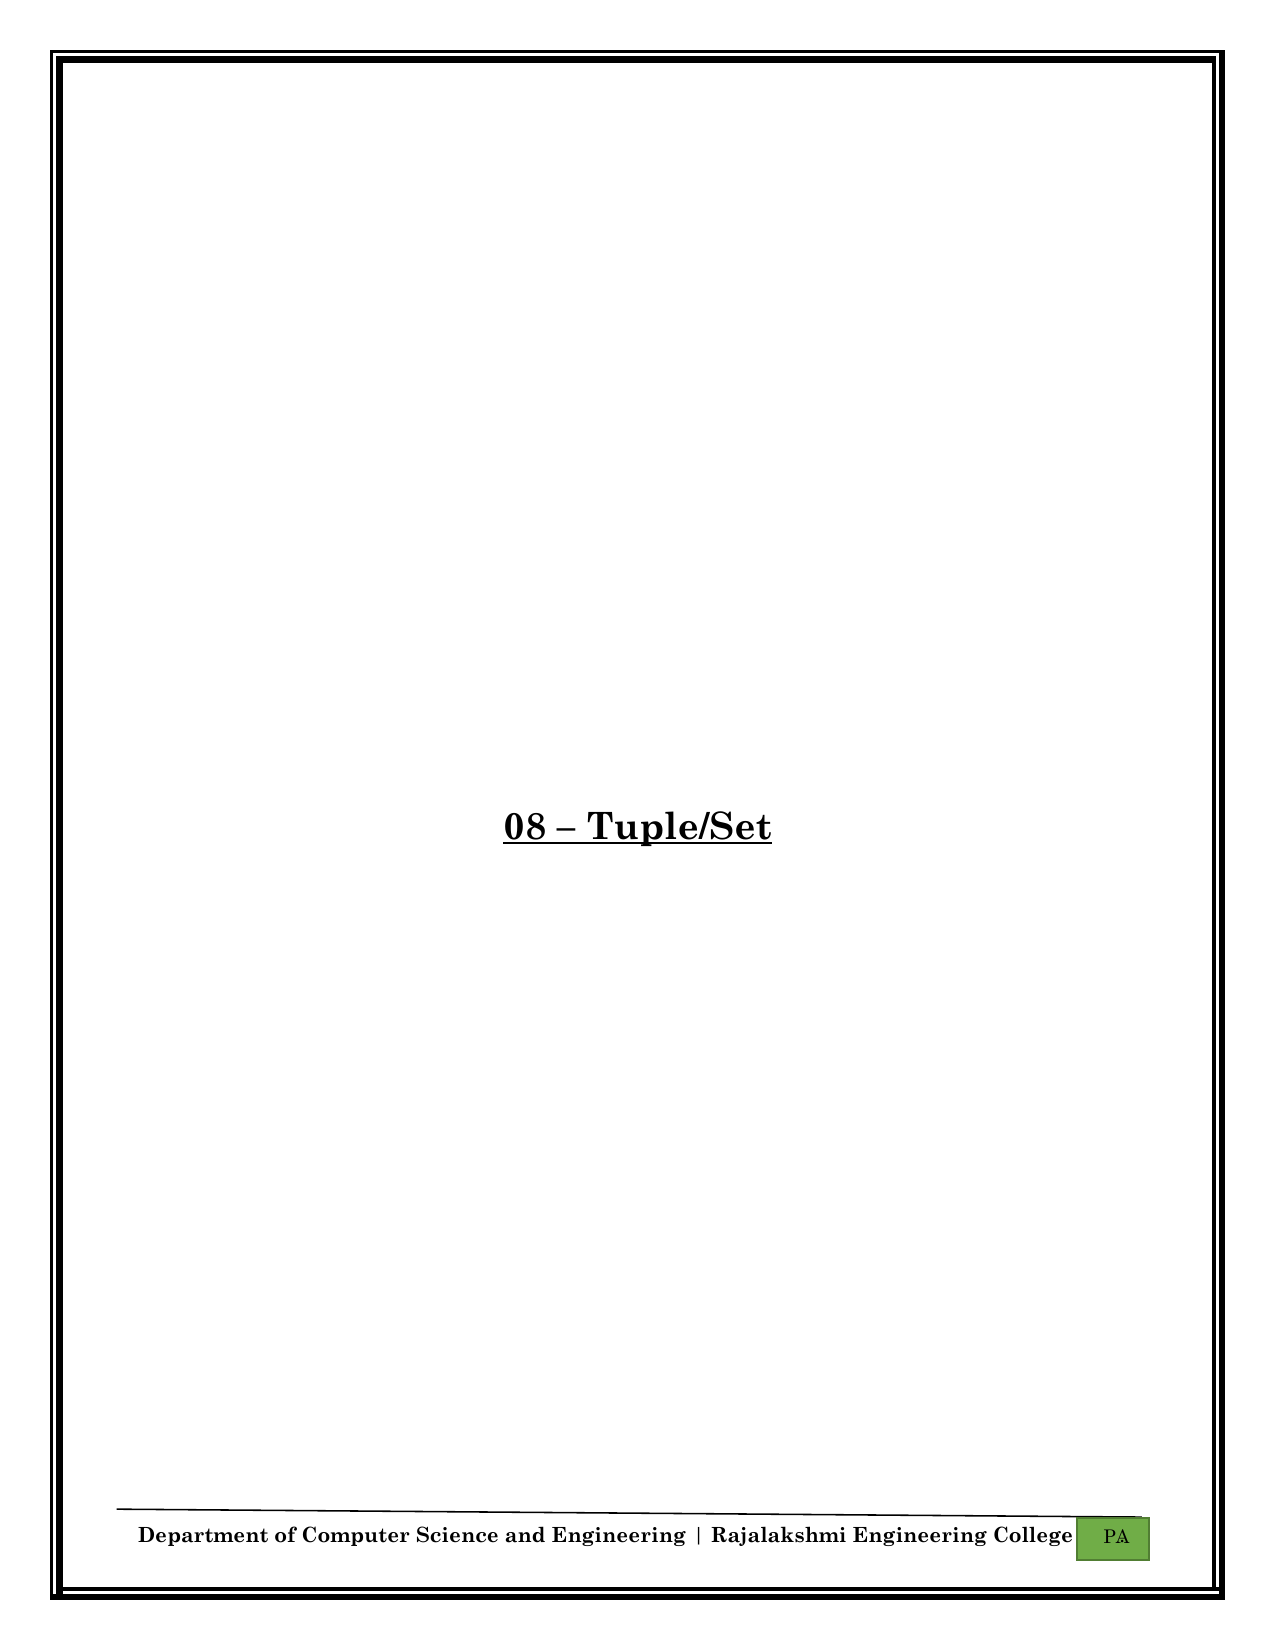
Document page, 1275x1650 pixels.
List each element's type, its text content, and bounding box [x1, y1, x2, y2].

text 08 – Tuple/Set [150, 803, 1125, 848]
